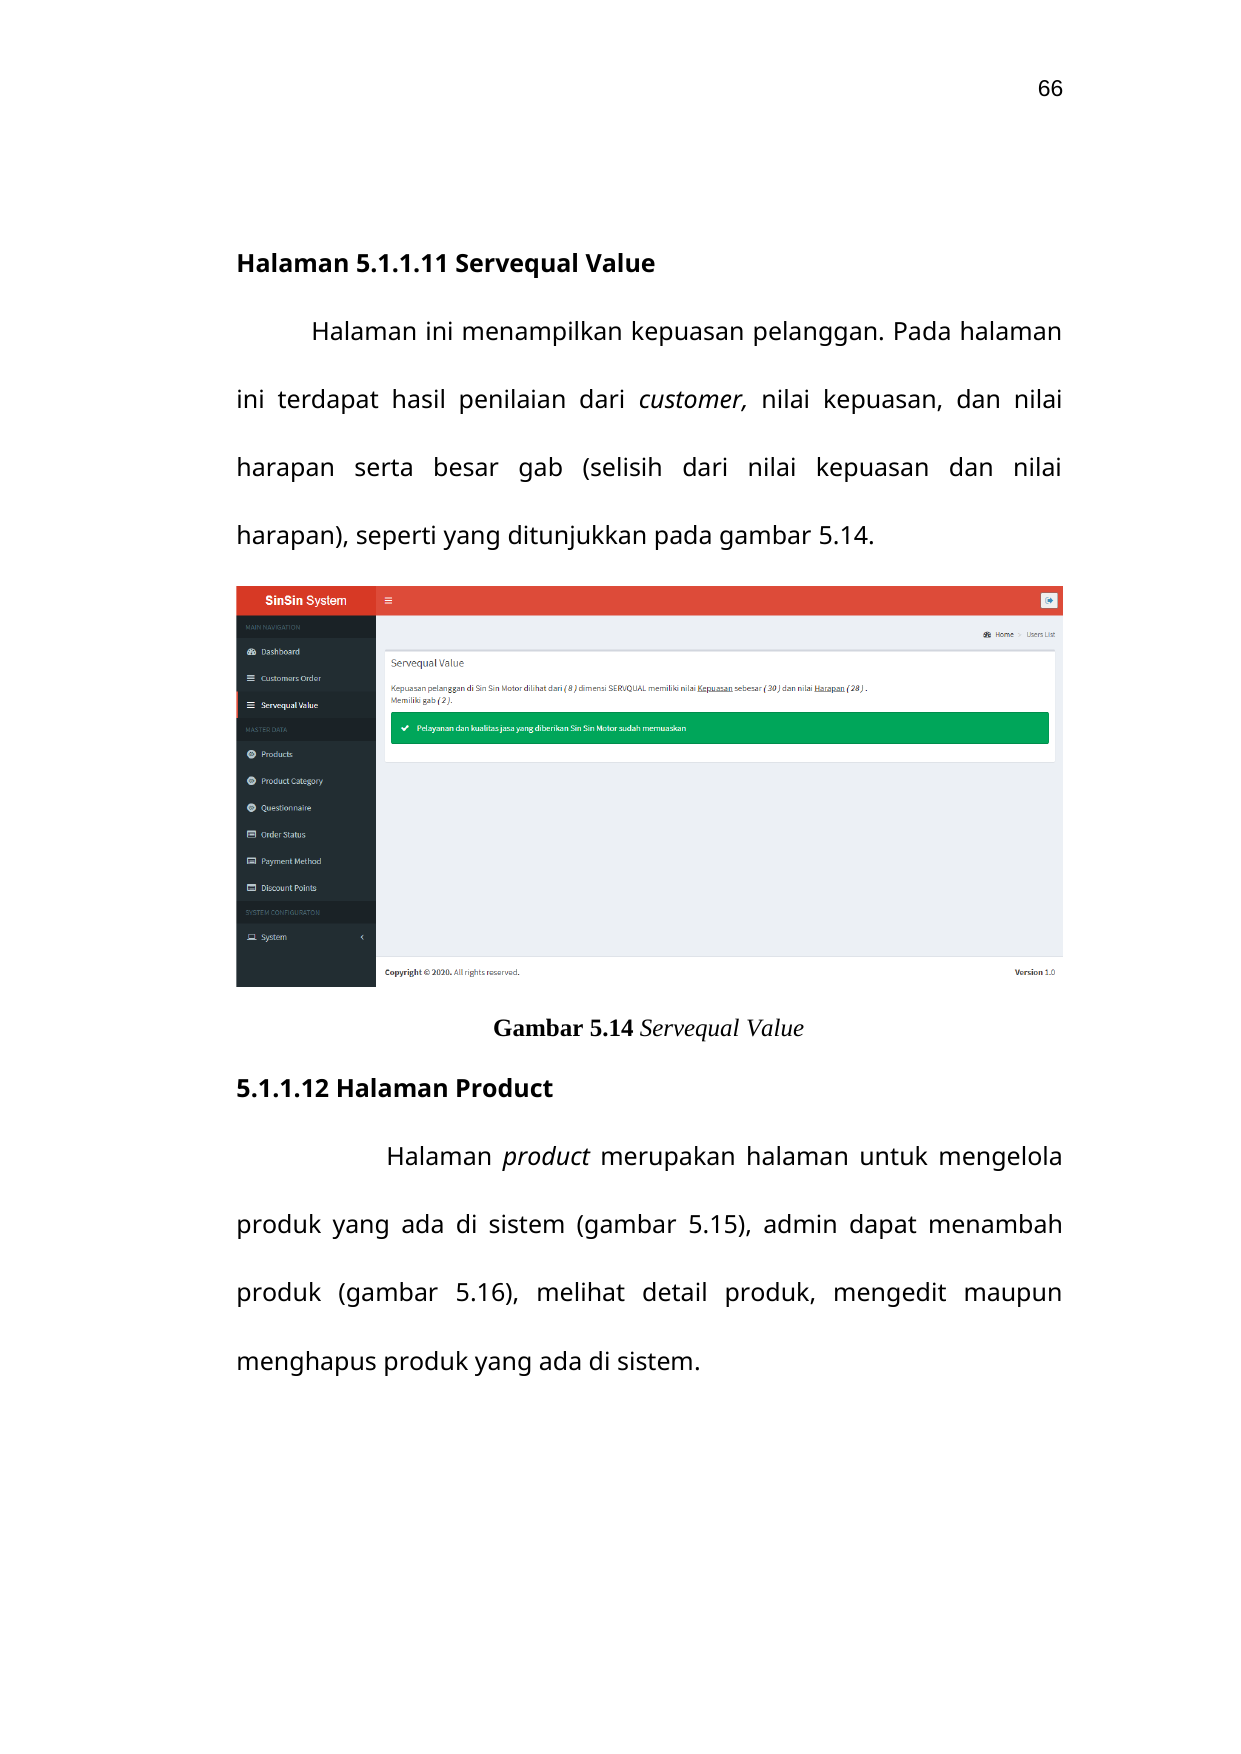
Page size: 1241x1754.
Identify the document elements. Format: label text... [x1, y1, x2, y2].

text Halaman 5.1.1.11 Servequal Value [236, 245, 1063, 279]
text Gambar 5.14 Servequal Value [236, 1013, 1063, 1042]
text Halaman ini menampilkan kepuasan pelanggan. Pada halaman ini terdapat hasil penilaian dari customer, nilai kepuasan, dan nilai harapan serta besar gab (selisih dari nilai kepuasan dan nilai harapan), seperti yang ditunjukkan pada gambar 5.14. [236, 313, 1063, 552]
text Halaman product merupakan halaman untuk mengelola produk yang ada di sistem (gambar 5.15), admin dapat menambah produk (gambar 5.16), melihat detail produk, mengedit maupun menghapus produk yang ada di sistem. [236, 1139, 1063, 1377]
picture [236, 586, 1063, 987]
text 5.1.1.12 Halaman Product [236, 1071, 1063, 1105]
